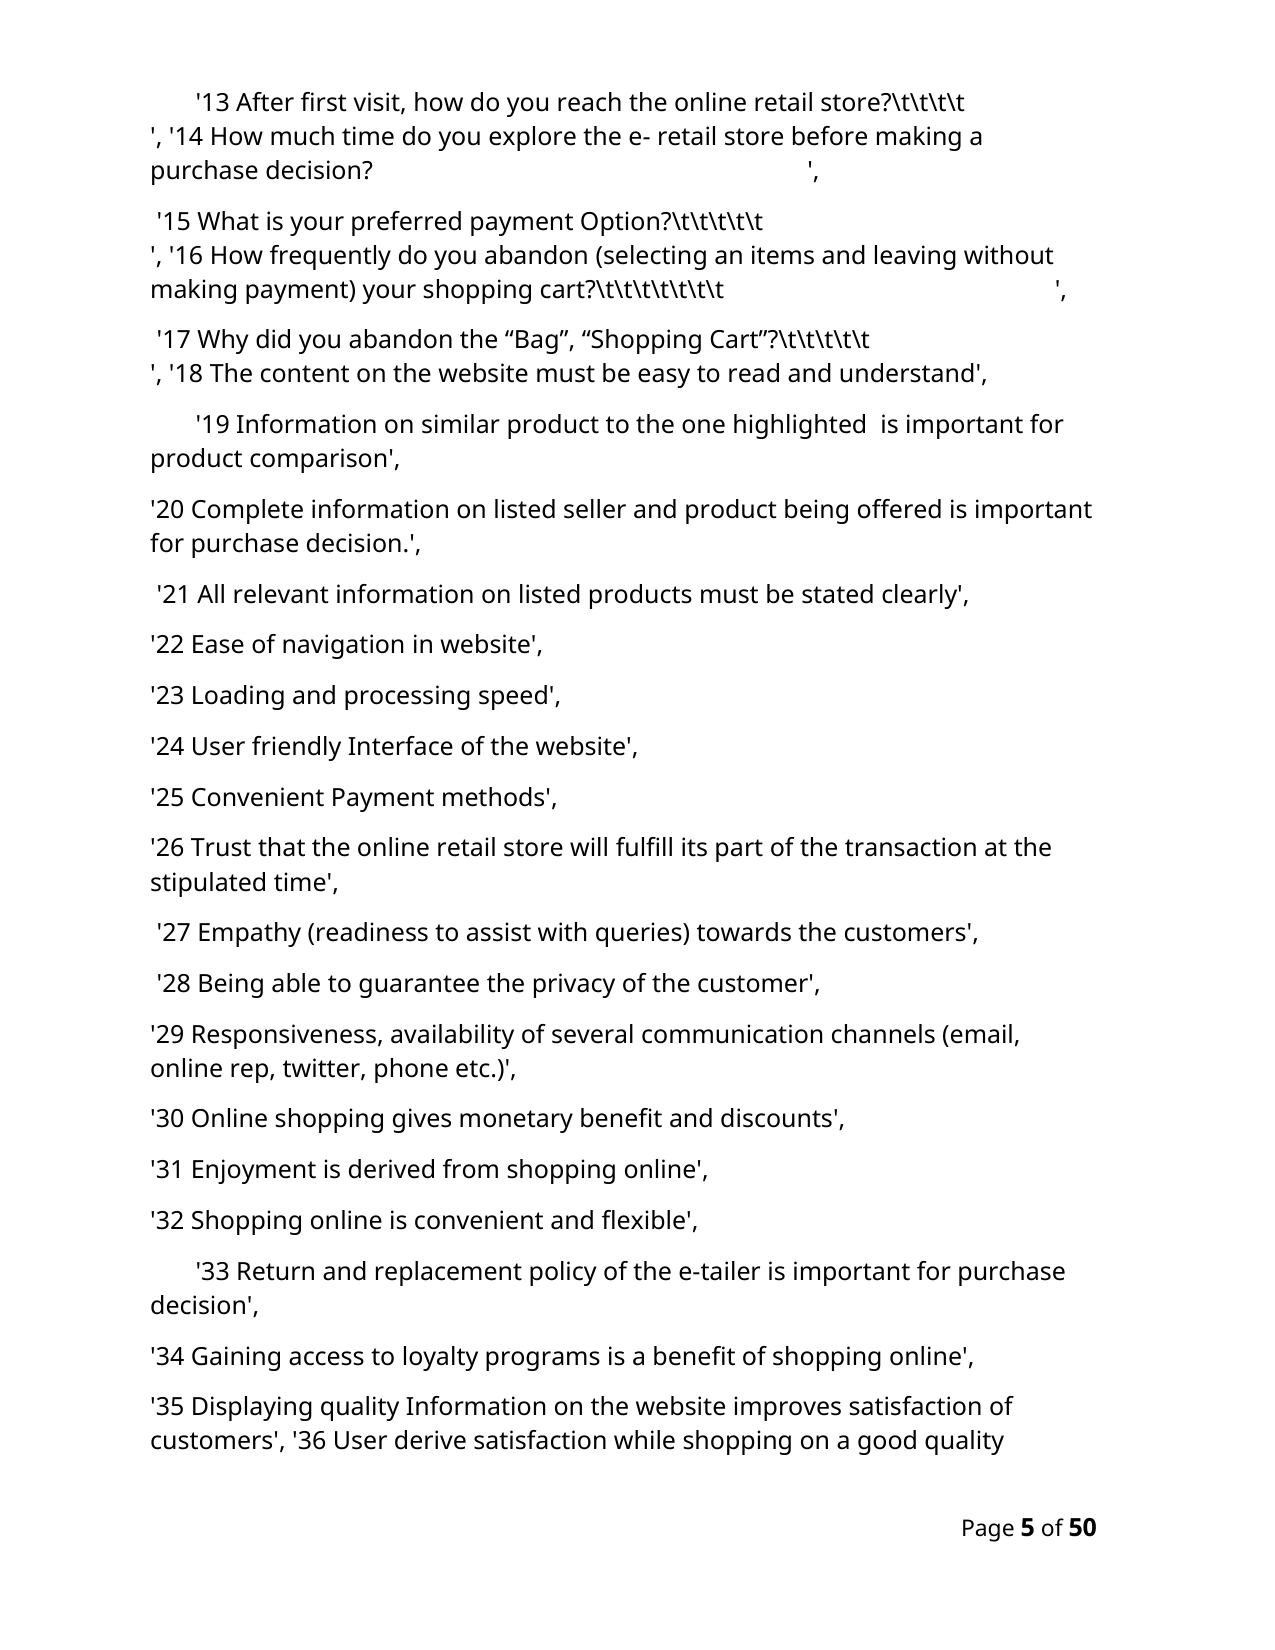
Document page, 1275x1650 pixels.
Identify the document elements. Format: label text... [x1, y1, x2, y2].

text '15 What is your preferred payment Option?\t\t\t\t\t ', '16 How frequently do you abandon (selecting an items and leaving without making payment) your shopping cart?\t\t\t\t\t\t\t ', [150, 203, 1097, 305]
text '31 Enjoyment is derived from shopping online', [150, 1152, 1097, 1186]
text '29 Responsiveness, availability of several communication channels (email, online rep, twitter, phone etc.)', [150, 1016, 1097, 1084]
text '28 Being able to guarantee the privacy of the customer', [150, 966, 1097, 1000]
text '32 Shopping online is convenient and flexible', [150, 1203, 1097, 1237]
text '27 Empathy (readiness to assist with queries) towards the customers', [150, 915, 1097, 949]
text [150, 1389, 1097, 1457]
text '33 Return and replacement policy of the e-tailer is important for purchase decision', [150, 1253, 1097, 1321]
text '24 User friendly Interface of the website', [150, 729, 1097, 763]
text '30 Online shopping gives monetary benefit and discounts', [150, 1101, 1097, 1135]
text '17 Why did you abandon the “Bag”, “Shopping Cart”?\t\t\t\t\t ', '18 The content on the website must be easy to read and understand', [150, 322, 1097, 390]
text '19 Information on similar product to the one highlighted is important for product comparison', [150, 407, 1097, 475]
text '26 Trust that the online retail store will fulfill its part of the transaction at the stipulated time', [150, 830, 1097, 898]
text '13 After first visit, how do you reach the online retail store?\t\t\t\t ', '14 How much time do you explore the e- retail store before making a purchase decision? ', [150, 84, 1097, 187]
text '23 Loading and processing speed', [150, 678, 1097, 712]
text '21 All relevant information on listed products must be stated clearly', [150, 576, 1097, 611]
text '25 Convenient Payment methods', [150, 779, 1097, 813]
text '22 Ease of navigation in website', [150, 627, 1097, 661]
text '34 Gaining access to loyalty programs is a benefit of shopping online', [150, 1338, 1097, 1372]
text '20 Complete information on listed seller and product being offered is important for purchase decision.', [150, 492, 1097, 560]
